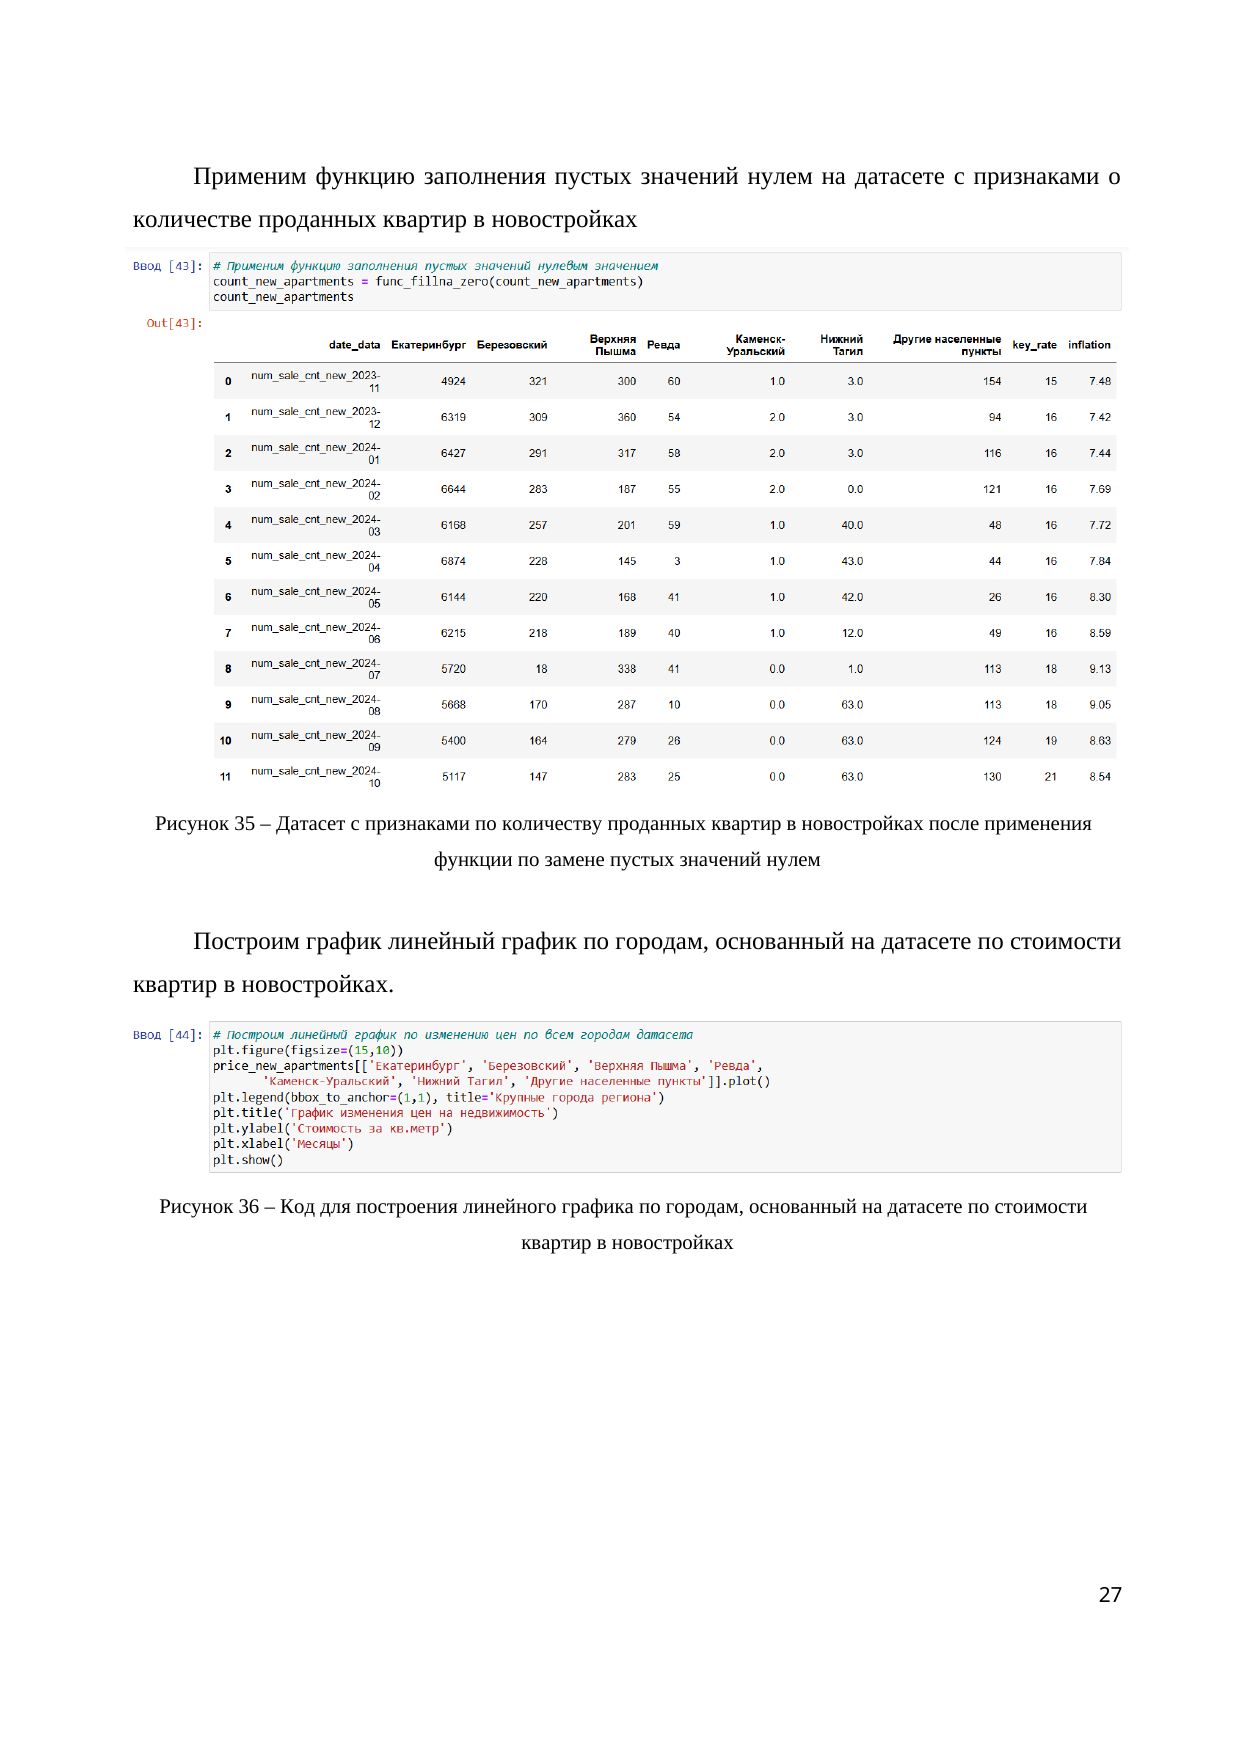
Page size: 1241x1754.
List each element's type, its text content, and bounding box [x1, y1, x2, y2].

picture [125, 247, 1130, 797]
picture [125, 1012, 1130, 1180]
text Рисунок 36 – Код для построения линейного графика по городам, основанный на датасете по стоимости квартир в новостройках [125, 1194, 1122, 1254]
text Построим график линейный график по городам, основанный на датасете по стоимости квартир в новостройках. [125, 926, 1122, 998]
text Рисунок 35 – Датасет с признаками по количеству проданных квартир в новостройках после применения функции по замене пустых значений нулем [125, 811, 1122, 871]
text Применим функцию заполнения пустых значений нулем на датасете с признаками о количестве проданных квартир в новостройках [133, 161, 1122, 233]
